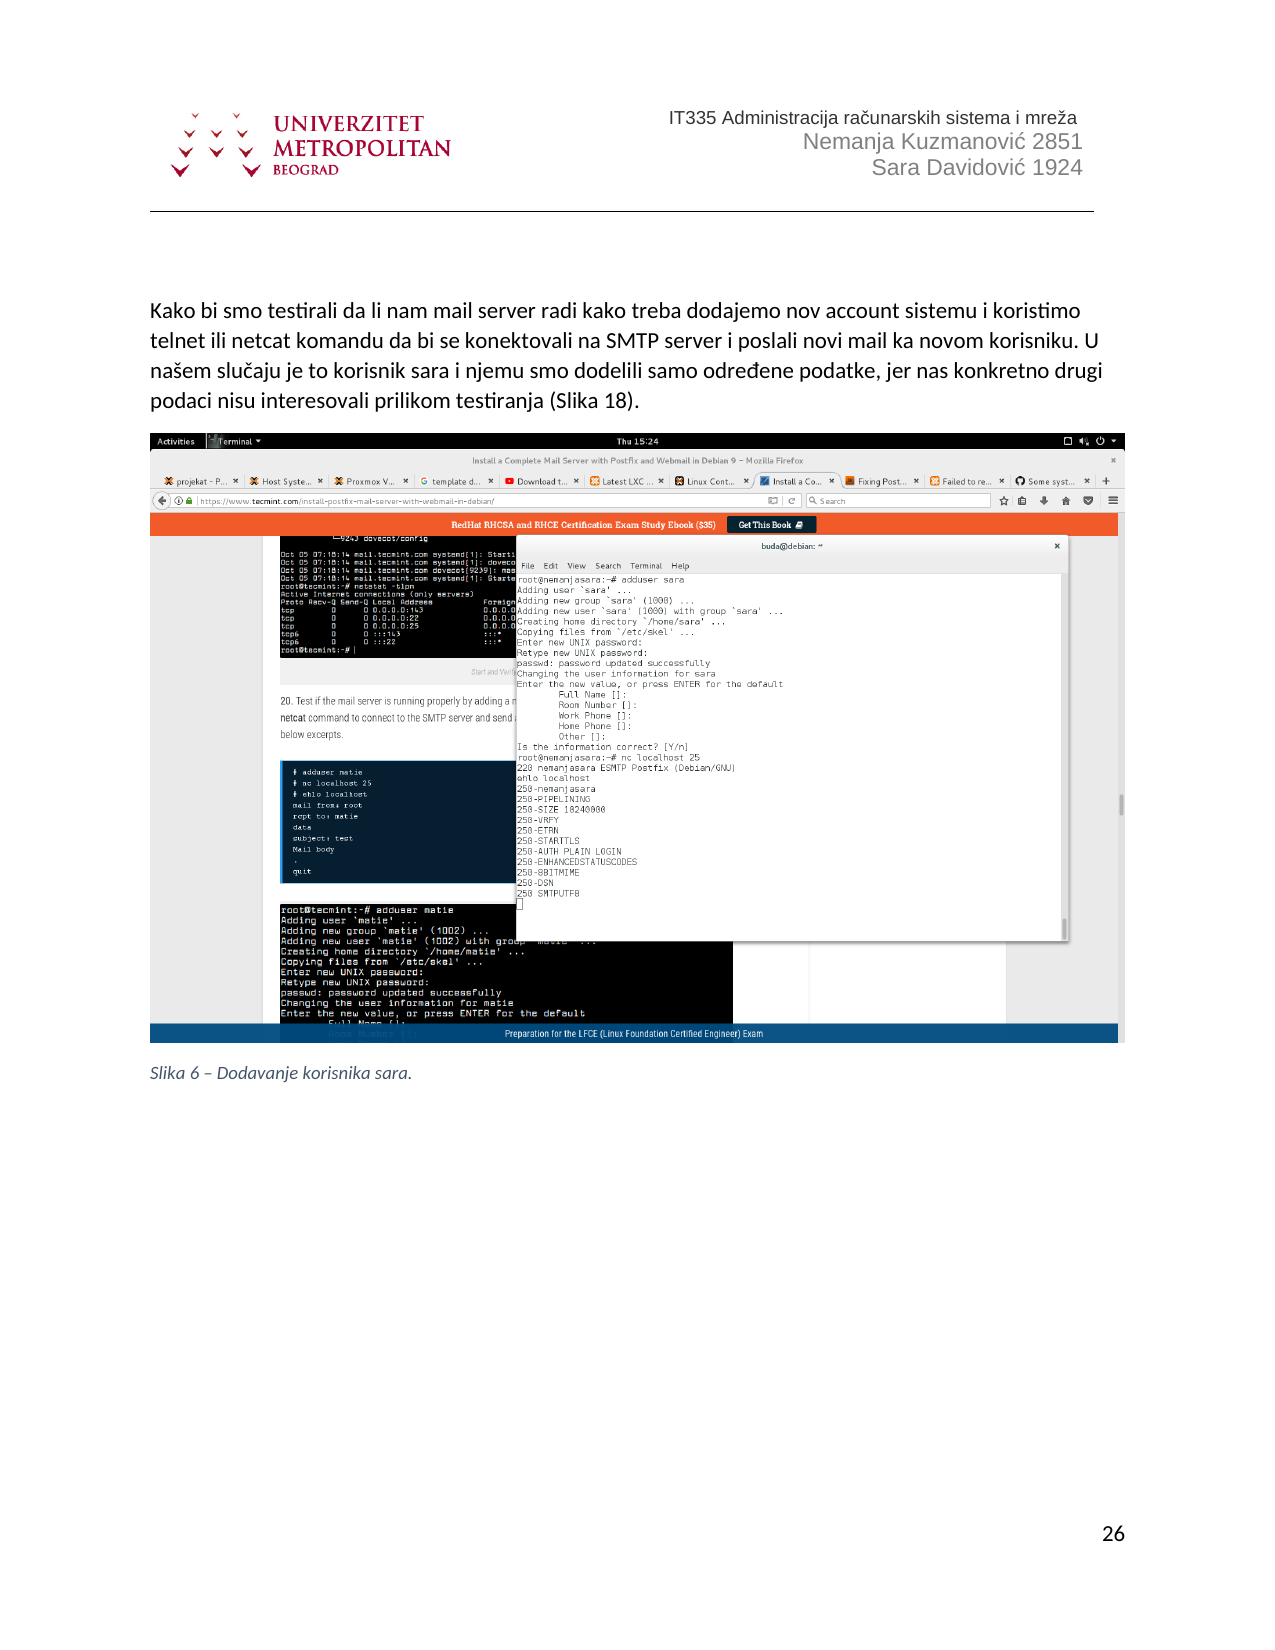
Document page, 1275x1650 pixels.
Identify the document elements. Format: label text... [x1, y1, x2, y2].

picture [150, 433, 1125, 1043]
picture [161, 103, 460, 185]
text Kako bi smo testirali da li nam mail server radi kako treba dodajemo nov account sistemu i koristimo telnet ili netcat komandu da bi se konektovali na SMTP server i poslali novi mail ka novom korisniku. U našem slučaju je to korisnik sara i njemu smo dodelili samo određene podatke, jer nas konkretno drugi podaci nisu interesovali prilikom testiranja (Slika 18). [150, 296, 1125, 414]
text Slika 6 – Dodavanje korisnika sara. [150, 1061, 1125, 1084]
